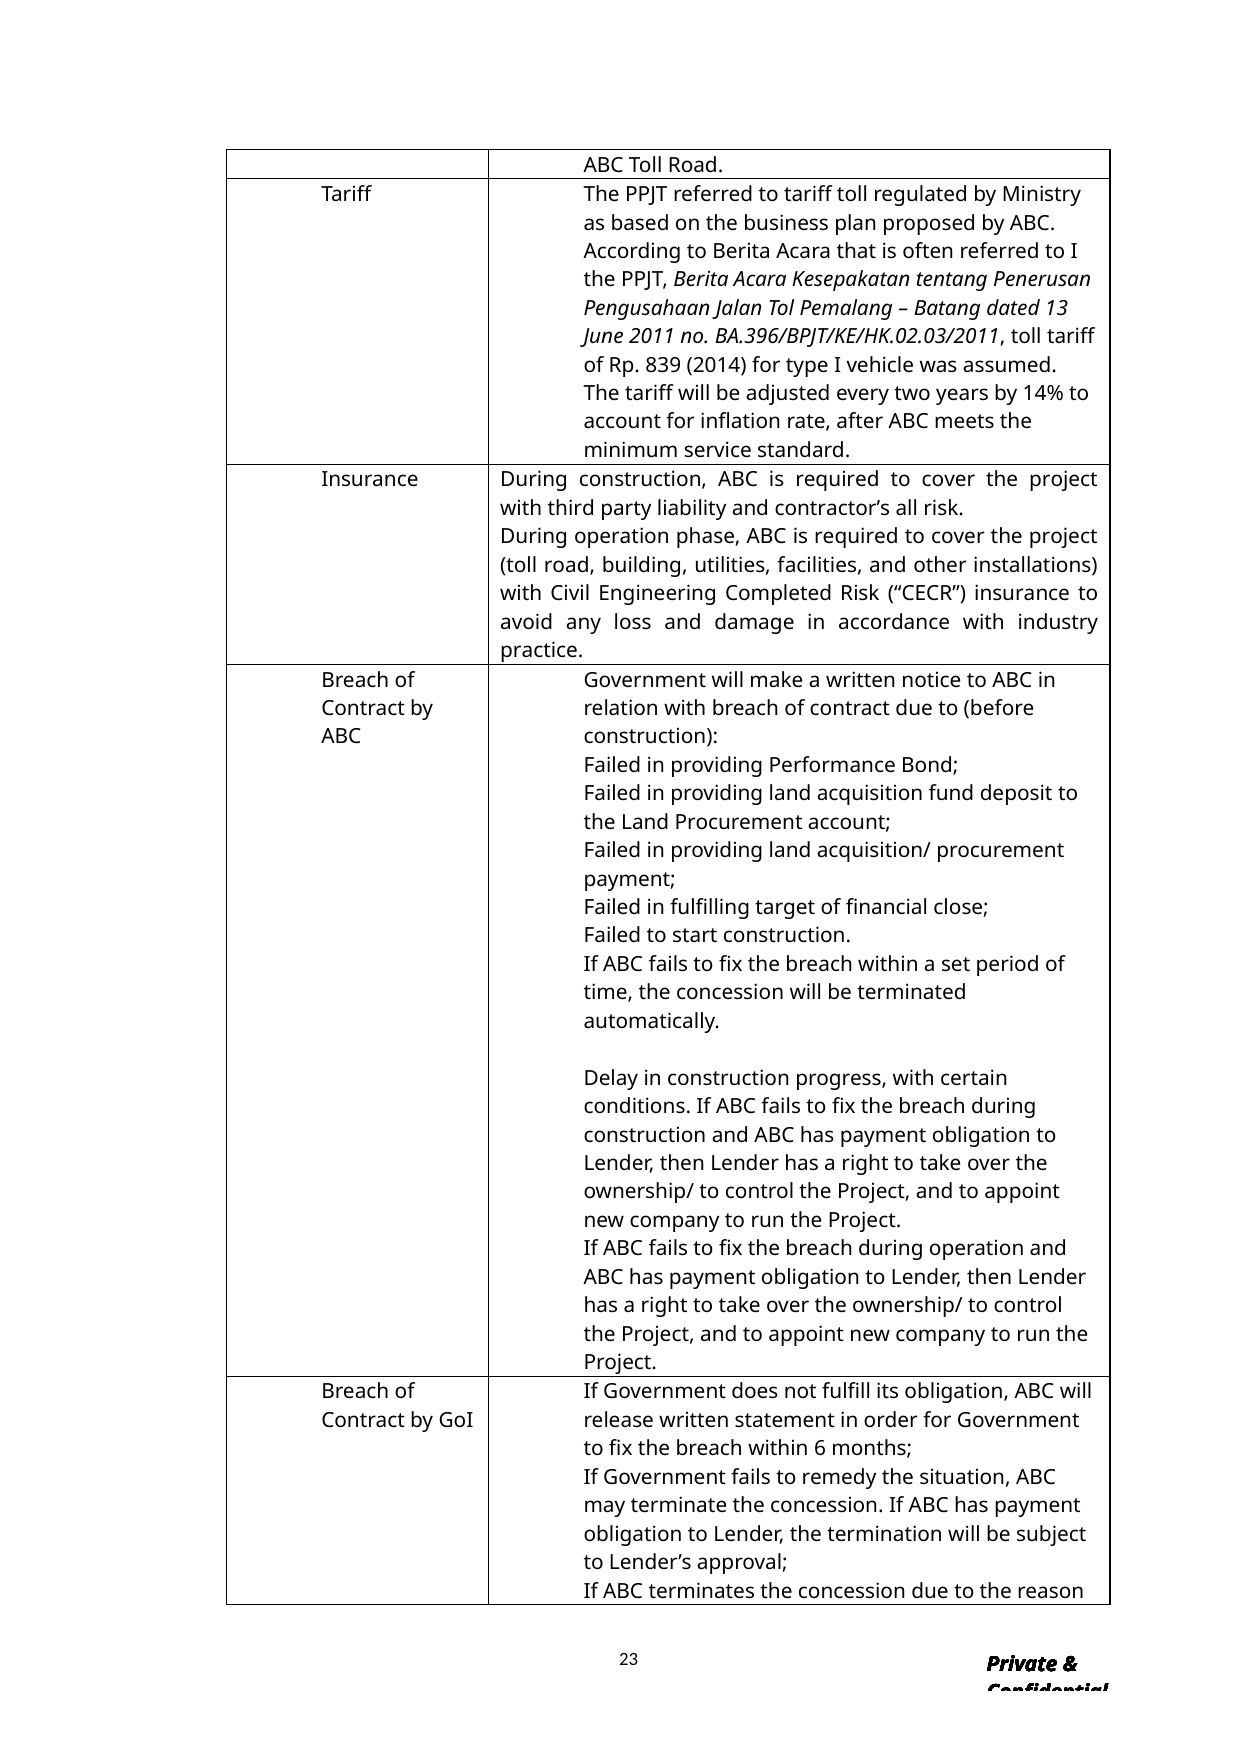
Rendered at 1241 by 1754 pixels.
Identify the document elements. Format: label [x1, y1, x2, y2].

table_header [177, 147, 1122, 1607]
